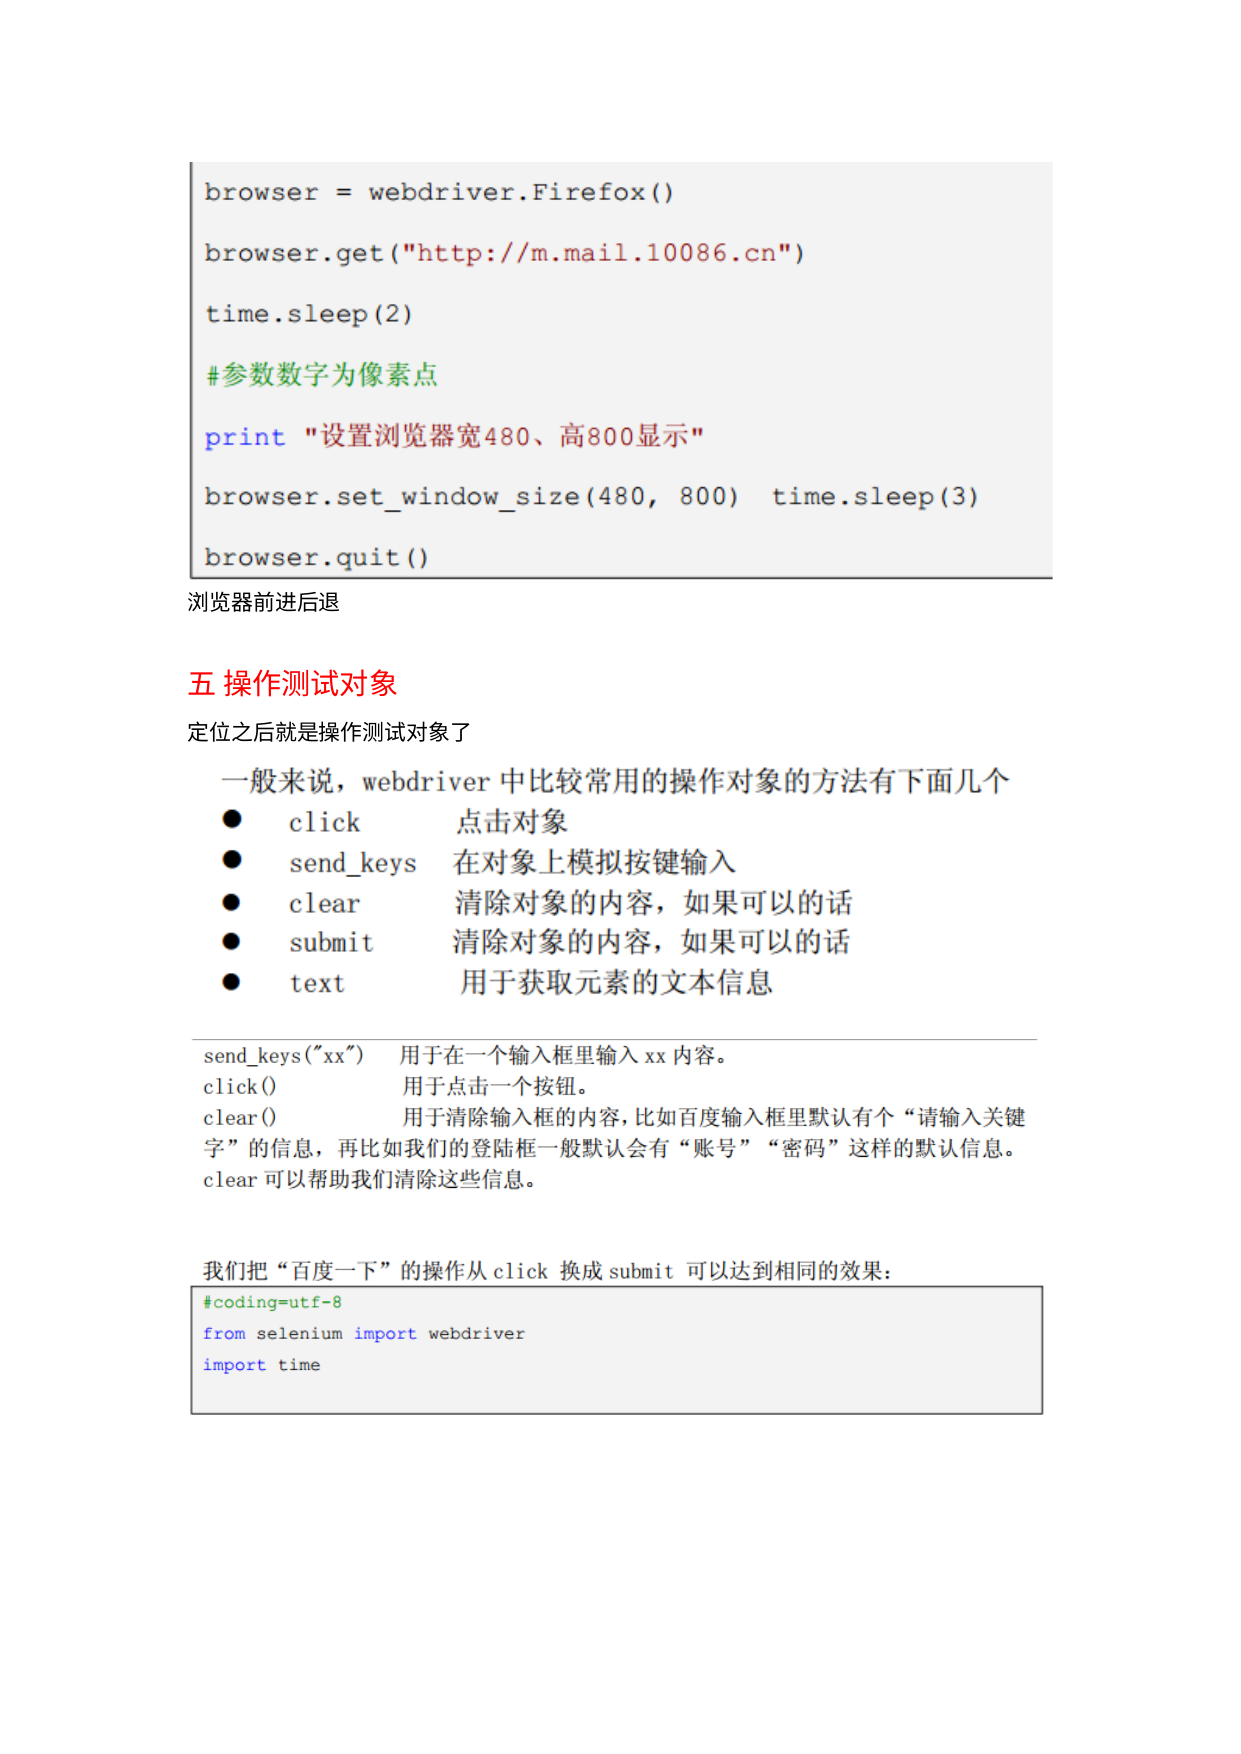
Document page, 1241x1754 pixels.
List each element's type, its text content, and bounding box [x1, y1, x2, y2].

picture [187, 1039, 1052, 1218]
text 五 操作测试对象 [187, 649, 1053, 714]
text 定位之后就是操作测试对象了 [187, 714, 1053, 747]
picture [187, 162, 1053, 584]
text 浏览器前进后退 [187, 584, 1053, 617]
picture [187, 1234, 1053, 1428]
picture [187, 747, 1053, 1008]
